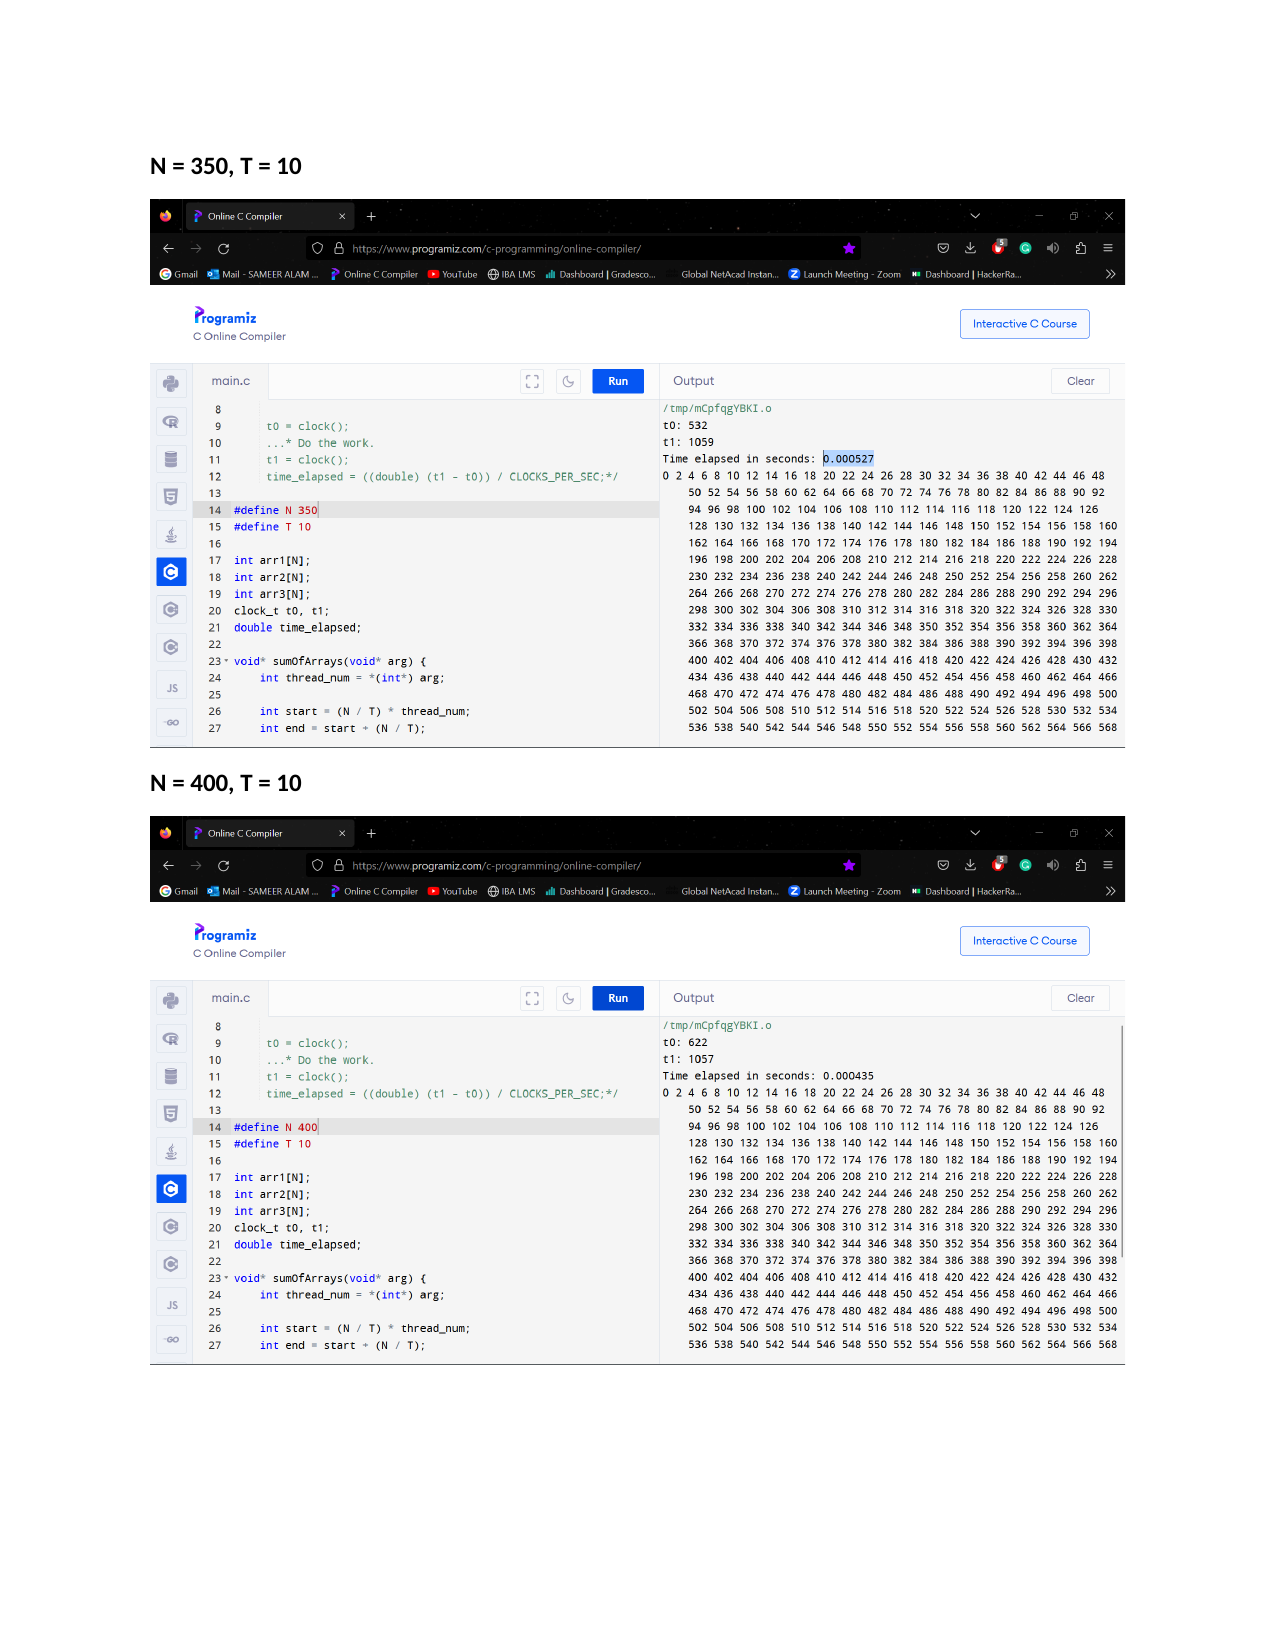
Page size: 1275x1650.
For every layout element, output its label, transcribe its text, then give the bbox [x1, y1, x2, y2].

text N = 350, T = 10 [150, 150, 1125, 181]
text N = 400, T = 10 [150, 767, 1125, 797]
picture [150, 199, 1125, 748]
picture [150, 816, 1125, 1365]
